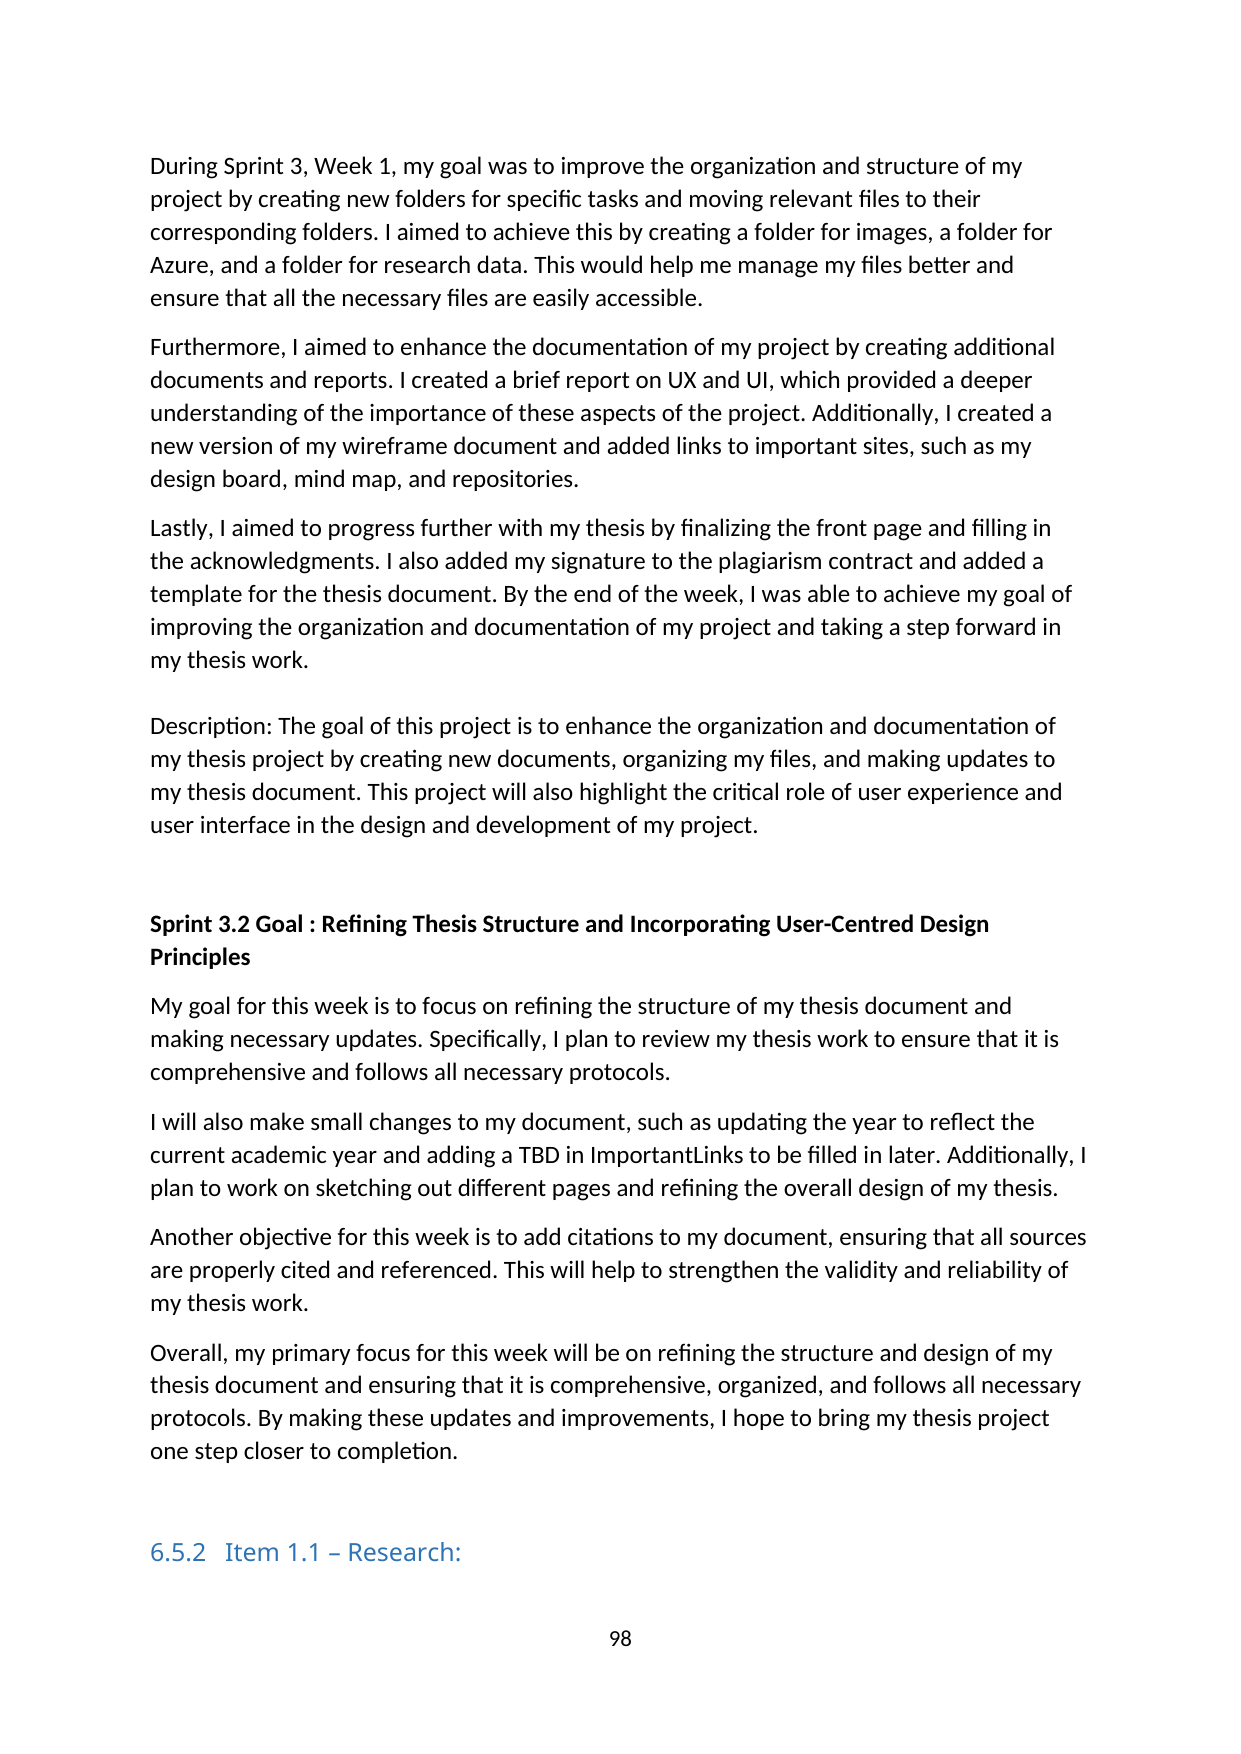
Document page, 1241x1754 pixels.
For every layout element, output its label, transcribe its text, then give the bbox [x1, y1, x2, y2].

text Overall, my primary focus for this week will be on refining the structure and design of my thesis document and ensuring that it is comprehensive, organized, and follows all necessary protocols. By making these updates and improvements, I hope to bring my thesis project one step closer to completion. [150, 1337, 1090, 1466]
subtitle Item 1.1 – Research: [150, 1534, 1090, 1569]
text During Sprint 3, Week 1, my goal was to improve the organization and structure of my project by creating new folders for specific tasks and moving relevant files to their corresponding folders. I aimed to achieve this by creating a folder for images, a folder for Azure, and a folder for research data. This would help me manage my files better and ensure that all the necessary files are easily accessible. [150, 150, 1090, 312]
text Furthermore, I aimed to enhance the documentation of my project by creating additional documents and reports. I created a brief report on UX and UI, which provided a deeper understanding of the importance of these aspects of the project. Additionally, I created a new version of my wireframe document and added links to important sites, such as my design board, mind map, and repositories. [150, 331, 1090, 493]
text Sprint 3.2 Goal : Refining Thesis Structure and Incorporating User-Centred Design Principles [150, 908, 1090, 971]
text My goal for this week is to focus on refining the structure of my thesis document and making necessary updates. Specifically, I plan to review my thesis work to ensure that it is comprehensive and follows all necessary protocols. [150, 990, 1090, 1087]
text Lastly, I aimed to progress further with my thesis by finalizing the front page and filling in the acknowledgments. I also added my signature to the plagiarism contract and added a template for the thesis document. By the end of the week, I was able to achieve my goal of improving the organization and documentation of my project and taking a step forward in my thesis work. Description: The goal of this project is to enhance the organization and documentation of my thesis project by creating new documents, organizing my files, and making updates to my thesis document. This project will also highlight the critical role of user experience and user interface in the design and development of my project. [150, 512, 1090, 839]
text Another objective for this week is to add citations to my document, ensuring that all sources are properly cited and referenced. This will help to strengthen the validity and reliability of my thesis work. [150, 1221, 1090, 1318]
text I will also make small changes to my document, such as updating the year to reflect the current academic year and adding a TBD in ImportantLinks to be filled in later. Additionally, I plan to work on sketching out different pages and refining the overall design of my thesis. [150, 1106, 1090, 1202]
